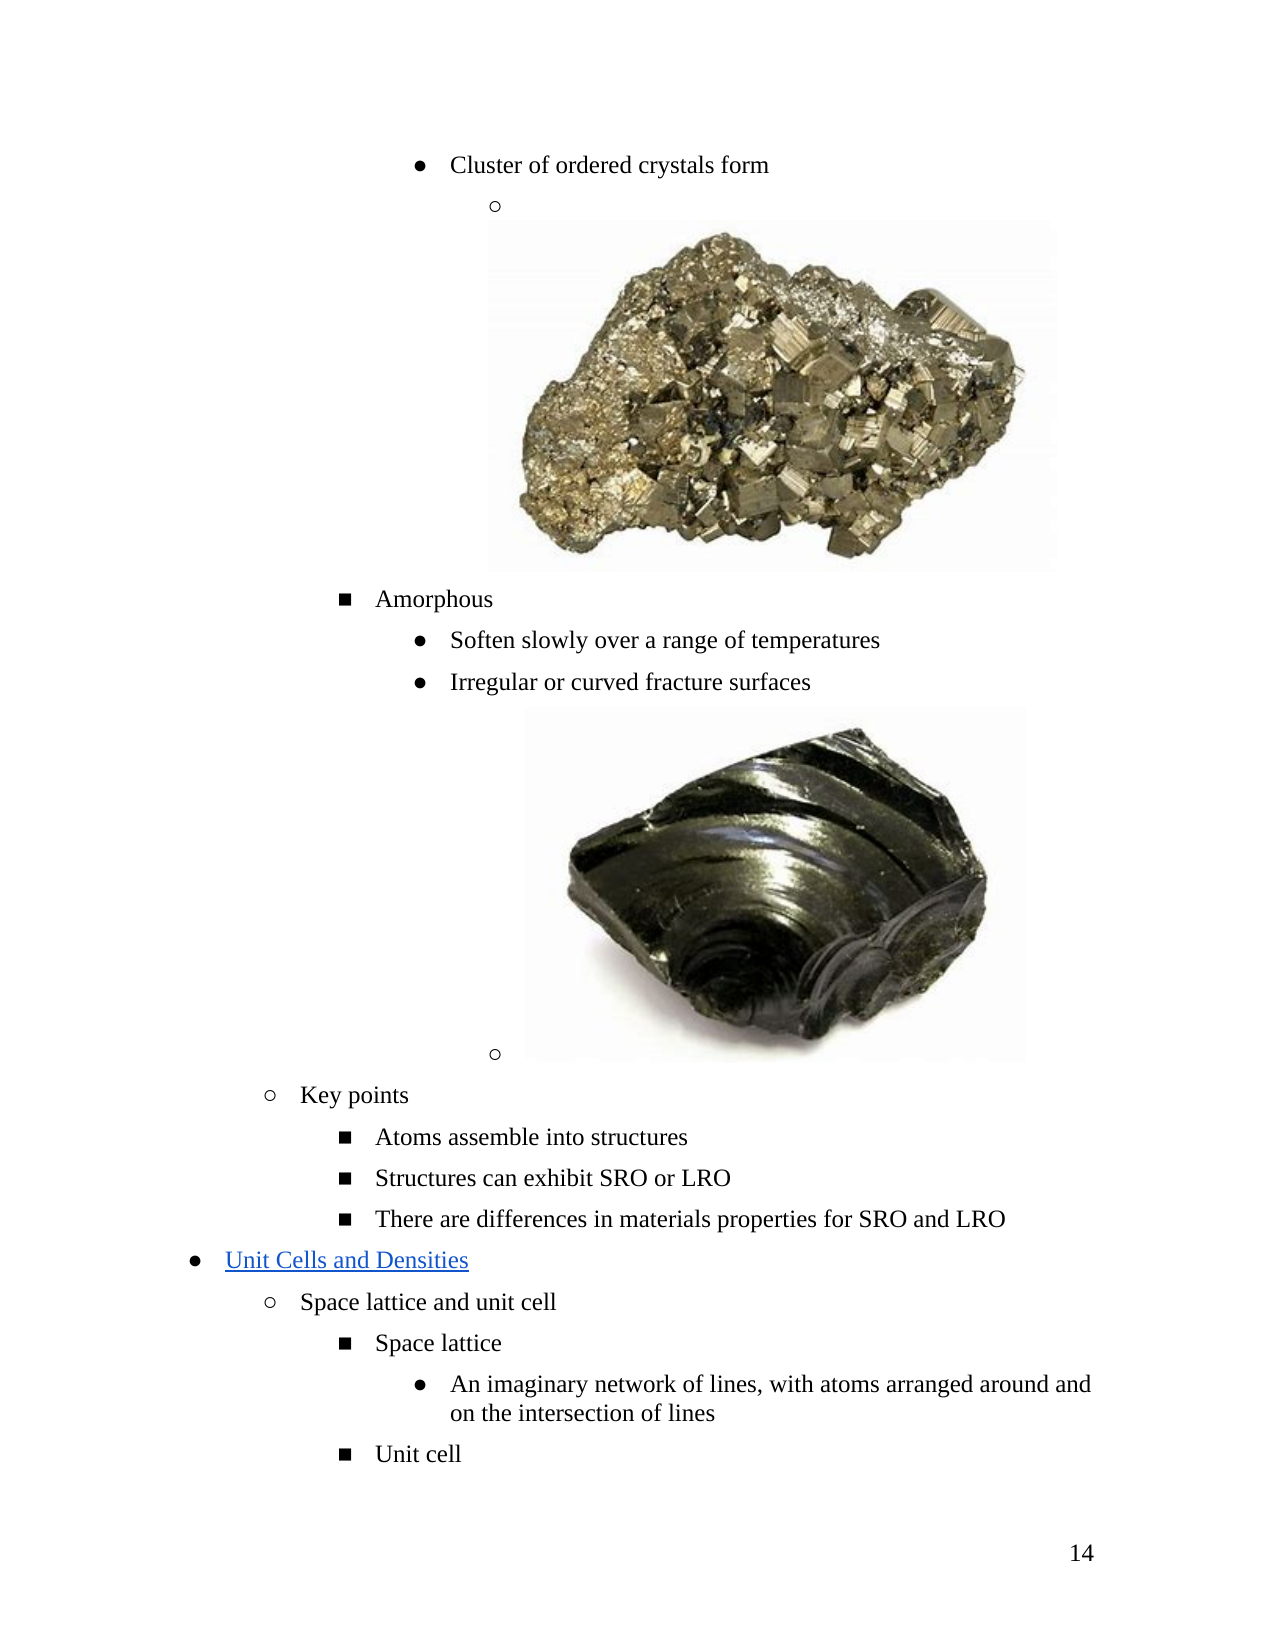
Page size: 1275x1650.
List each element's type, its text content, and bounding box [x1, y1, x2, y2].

list Key points [262, 1080, 1094, 1109]
list There are differences in materials properties for SRO and LRO [337, 1204, 1094, 1233]
subtitle Unit Cells and Densities [187, 1245, 1094, 1274]
list Soften slowly over a range of temperatures [412, 625, 1094, 654]
list Unit cell [337, 1439, 1094, 1468]
list Space lattice and unit cell [262, 1287, 1094, 1315]
list Cluster of ordered crystals form [412, 150, 1094, 179]
list Structures can exhibit SRO or LRO [337, 1163, 1094, 1192]
list Irregular or curved fracture surfaces [412, 667, 1094, 695]
list Space lattice [337, 1328, 1094, 1357]
picture [487, 220, 1058, 572]
list Atoms assemble into structures [337, 1122, 1094, 1150]
picture [525, 707, 1027, 1063]
list Amorphous [337, 584, 1094, 613]
list An imaginary network of lines, with atoms arranged around and on the intersection of lines [412, 1369, 1094, 1427]
